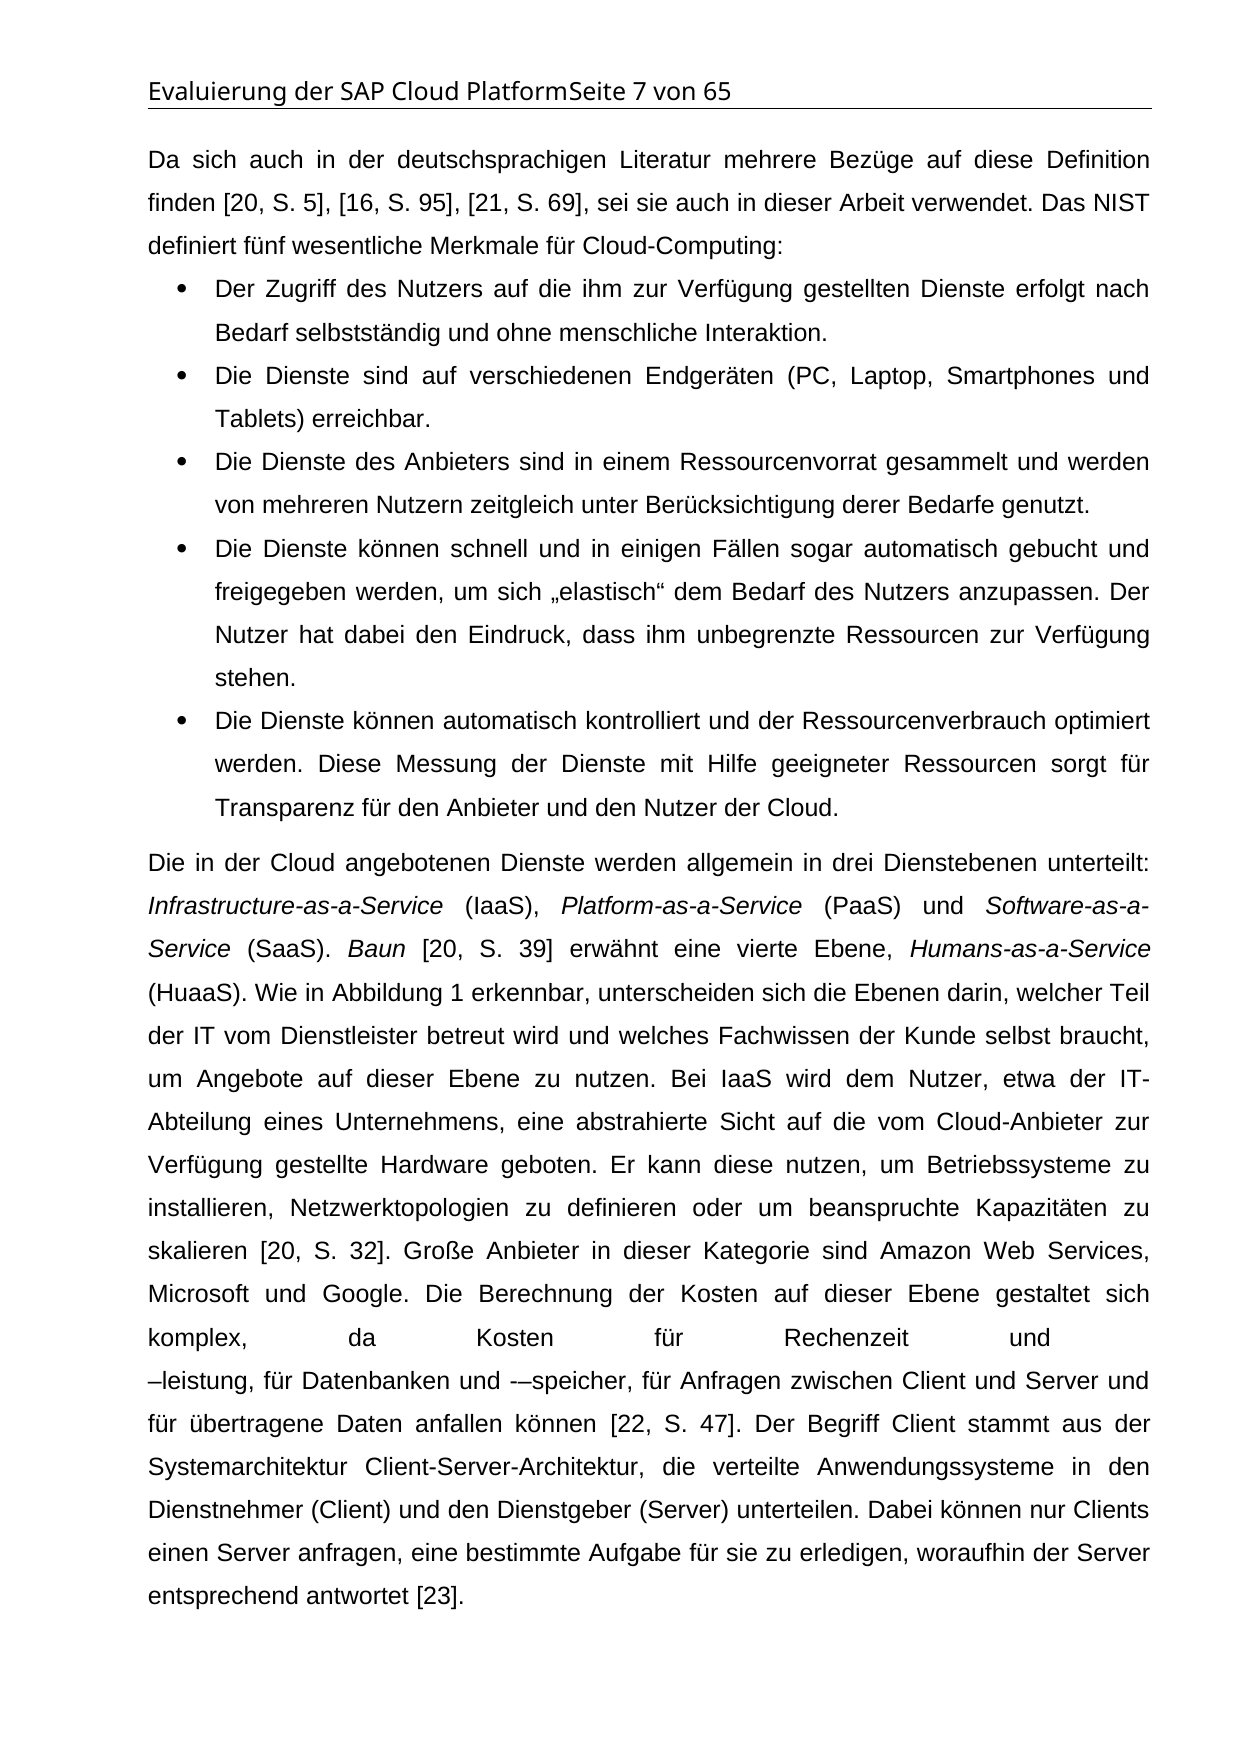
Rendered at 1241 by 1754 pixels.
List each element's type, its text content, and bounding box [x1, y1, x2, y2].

list Die Dienste des Anbieters sind in einem Ressourcenvorrat gesammelt und werden von mehreren Nutzern zeitgleich unter Berücksichtigung derer Bedarfe genutzt. [177, 447, 1152, 519]
list Die Dienste sind auf verschiedenen Endgeräten (PC, Laptop, Smartphones und Tablets) erreichbar. [177, 361, 1152, 433]
list Der Zugriff des Nutzers auf die ihm zur Verfügung gestellten Dienste erfolgt nach Bedarf selbstständig und ohne menschliche Interaktion. [177, 274, 1152, 346]
list Die Dienste können schnell und in einigen Fällen sogar automatisch gebucht und freigegeben werden, um sich „elastisch“ dem Bedarf des Nutzers anzupassen. Der Nutzer hat dabei den Eindruck, dass ihm unbegrenzte Ressourcen zur Verfügung stehen. [177, 533, 1152, 692]
text Die in der Cloud angebotenen Dienste werden allgemein in drei Dienstebenen unterteilt: Infrastructure-as-a-Service (IaaS), Platform-as-a-Service (PaaS) und Software-as-a-Service (SaaS). Baun erwähnt eine vierte Ebene, Humans-as-a-Service (HuaaS). Wie in Abbildung 1 erkennbar, unterscheiden sich die Ebenen darin, welcher Teil der IT vom Dienstleister betreut wird und welches Fachwissen der Kunde selbst braucht, um Angebote auf dieser Ebene zu nutzen. Bei IaaS wird dem Nutzer, etwa der IT-Abteilung eines Unternehmens, eine abstrahierte Sicht auf die vom Cloud-Anbieter zur Verfügung gestellte Hardware geboten. Er kann diese nutzen, um Betriebssysteme zu installieren, Netzwerktopologien zu definieren oder um beanspruchte Kapazitäten zu skalieren . Große Anbieter in dieser Kategorie sind Amazon Web Services, Microsoft und Google. Die Berechnung der Kosten auf dieser Ebene gestaltet sich komplex, da Kosten für Rechenzeit und –leistung, für Datenbanken und speicher, für Anfragen zwischen Client und Server und für übertragene Daten anfallen können . Der Begriff Client stammt aus der Systemarchitektur Client-Server-Architektur, die verteilte Anwendungssysteme in den Dienstnehmer (Client) und den Dienstgeber (Server) unterteilen. Dabei können nur Clients einen Server anfragen, eine bestimmte Aufgabe für sie zu erledigen, woraufhin der Server entsprechend antwortet . [148, 848, 1152, 1610]
text Da sich auch in der deutschsprachigen Literatur mehrere Bezüge auf diese Definition finden, , , sei sie auch in dieser Arbeit verwendet. Das NIST definiert fünf wesentliche Merkmale für Cloud-Computing: [148, 145, 1152, 260]
list Die Dienste können automatisch kontrolliert und der Ressourcenverbrauch optimiert werden. Diese Messung der Dienste mit Hilfe geeigneter Ressourcen sorgt für Transparenz für den Anbieter und den Nutzer der Cloud. [177, 706, 1152, 821]
